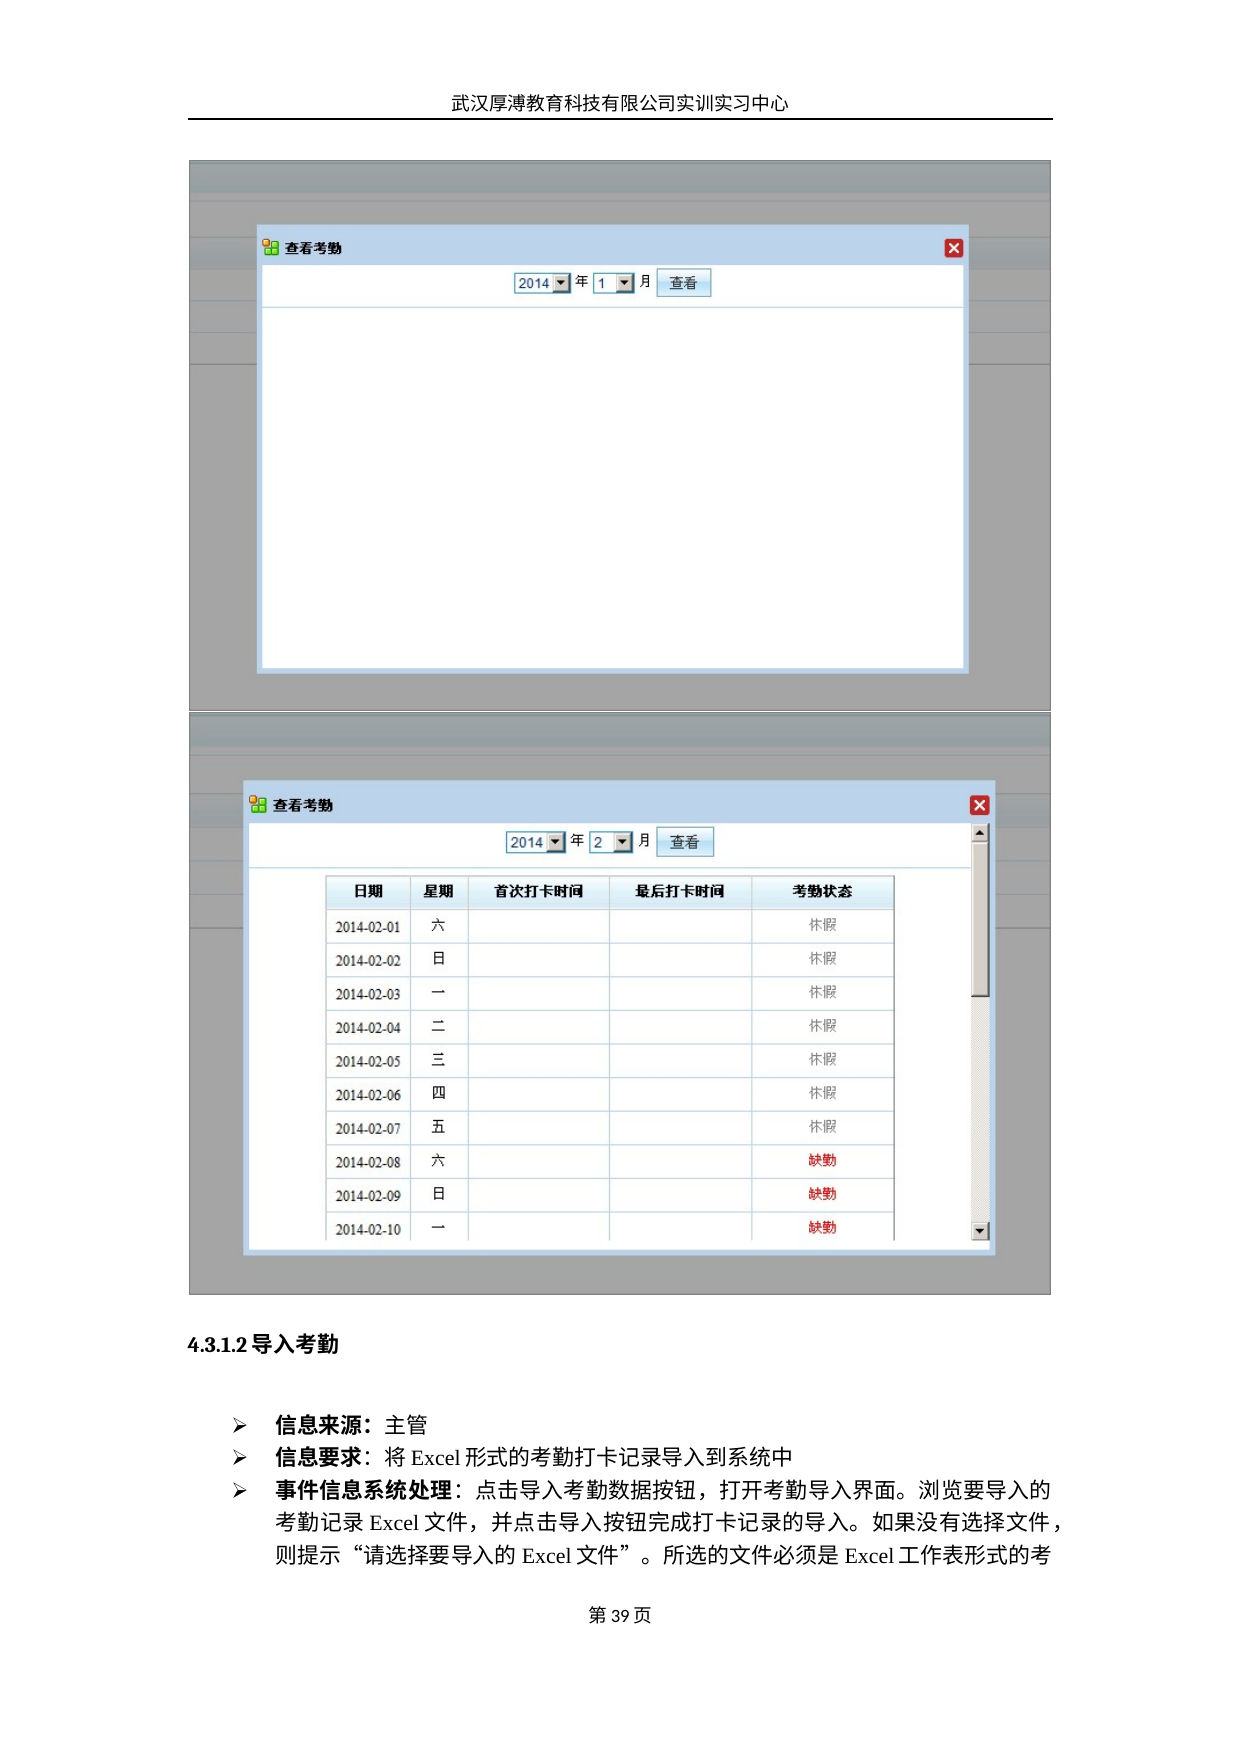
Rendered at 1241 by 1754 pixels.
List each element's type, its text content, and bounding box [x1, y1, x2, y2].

list 信息要求：将Excel形式的考勤打卡记录导入到系统中 [231, 1440, 1053, 1472]
picture [189, 160, 1051, 711]
subtitle 4.3.1.2导入考勤 [187, 1327, 1053, 1359]
list 信息来源：主管 [231, 1407, 1053, 1440]
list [231, 1472, 1053, 1570]
picture [189, 712, 1051, 1295]
